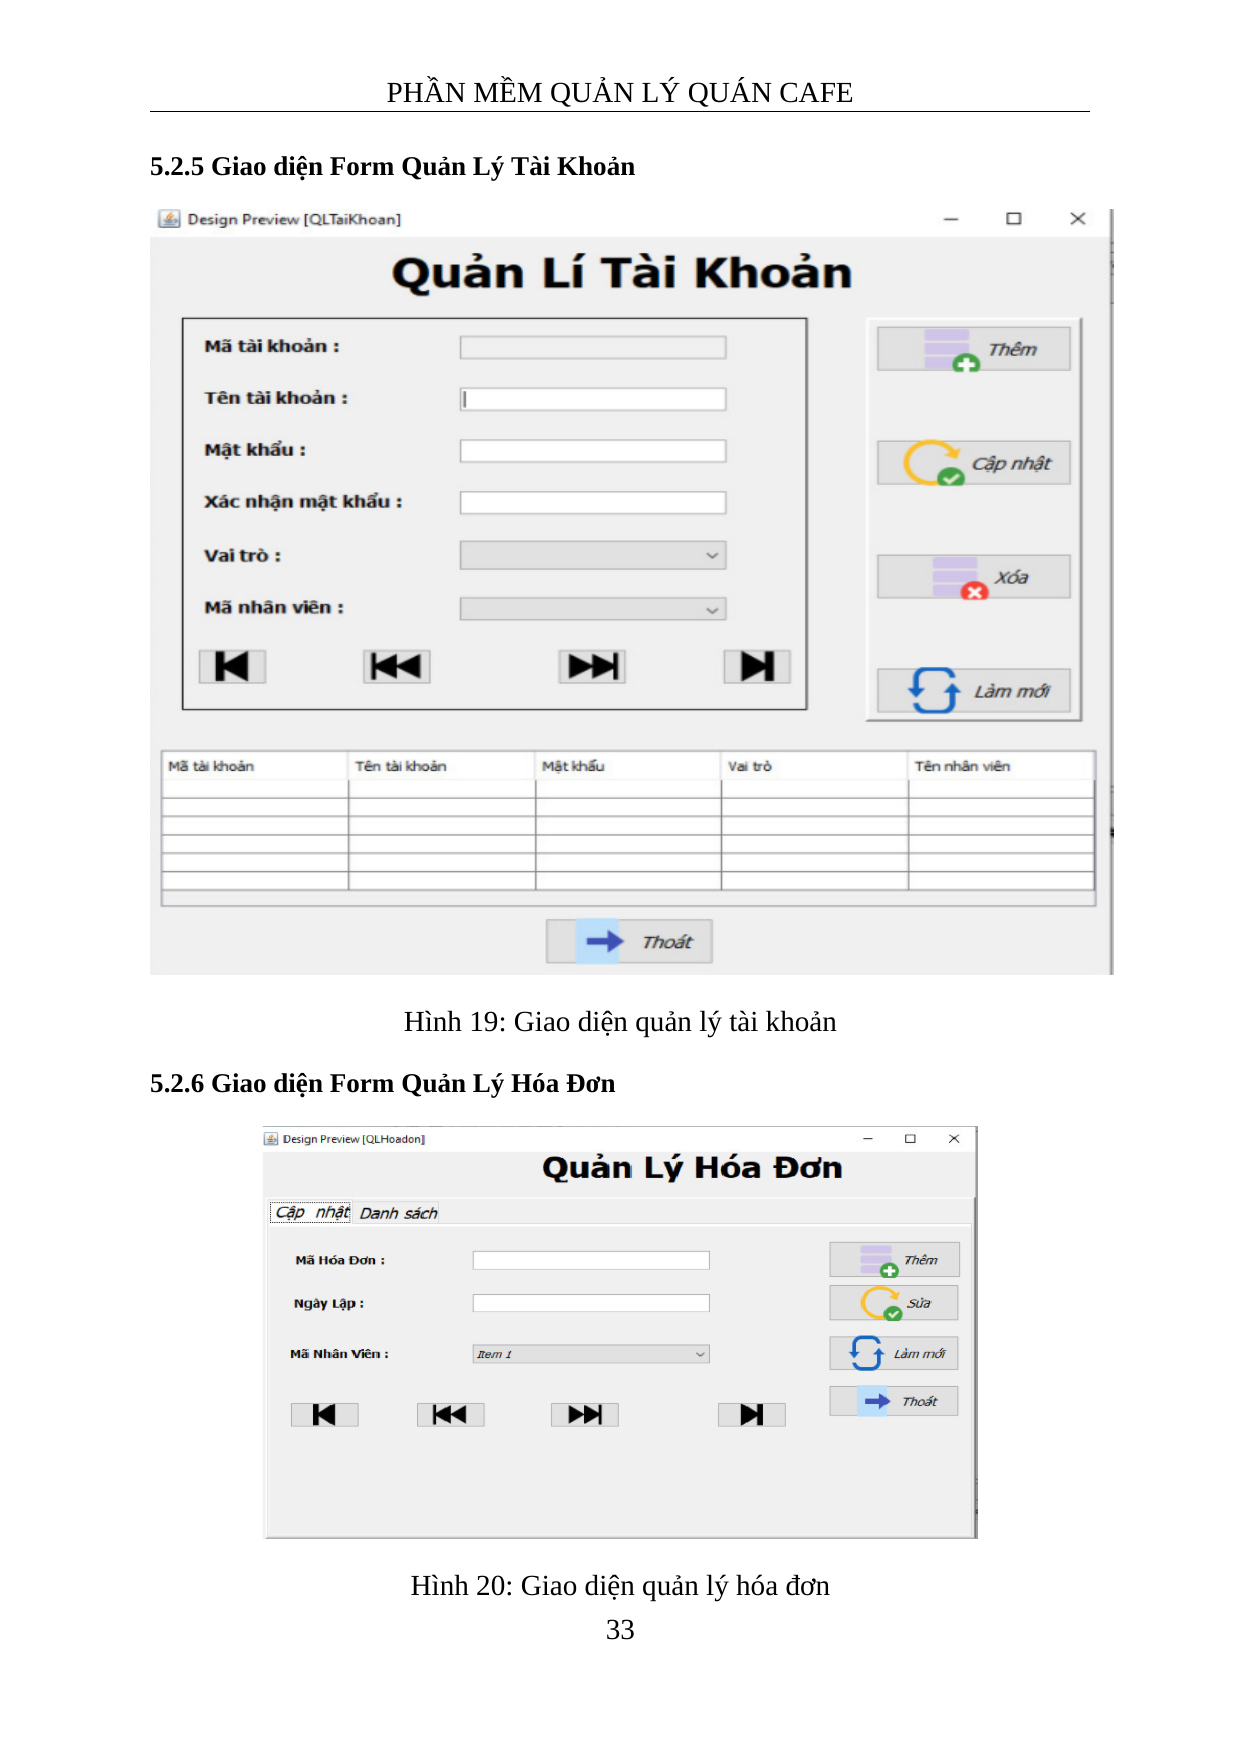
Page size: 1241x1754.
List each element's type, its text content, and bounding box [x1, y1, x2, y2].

text Hình 20: Giao diện quản lý hóa đơn [150, 1568, 1090, 1602]
text 5.2.6 Giao diện Form Quản Lý Hóa Đơn [150, 1067, 1090, 1098]
text 5.2.5 Giao diện Form Quản Lý Tài Khoản [150, 150, 1090, 181]
picture [262, 1126, 978, 1539]
picture [150, 209, 1114, 975]
text Hình 19: Giao diện quản lý tài khoản [150, 1004, 1090, 1037]
